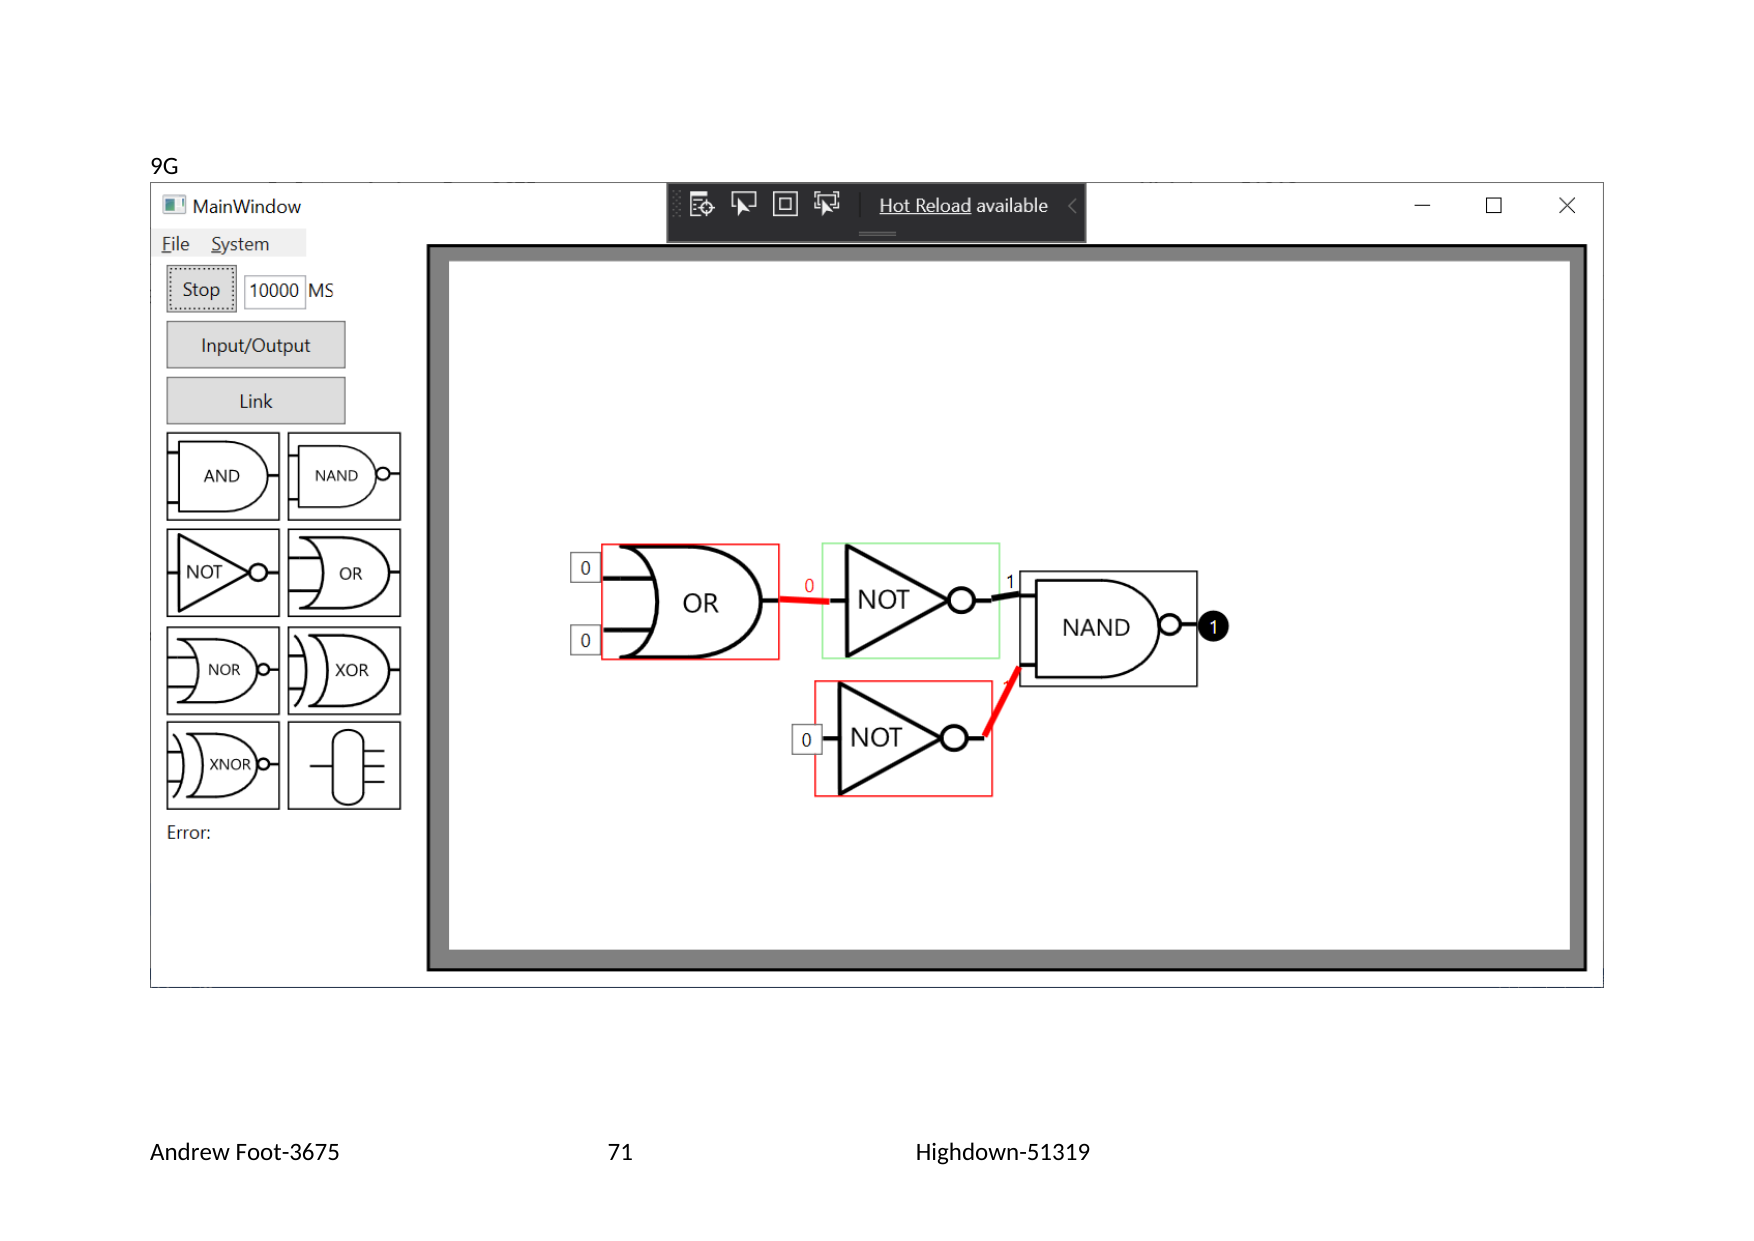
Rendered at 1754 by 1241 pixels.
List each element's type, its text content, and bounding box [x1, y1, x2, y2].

picture [150, 182, 1604, 988]
text 9G [150, 150, 1604, 182]
